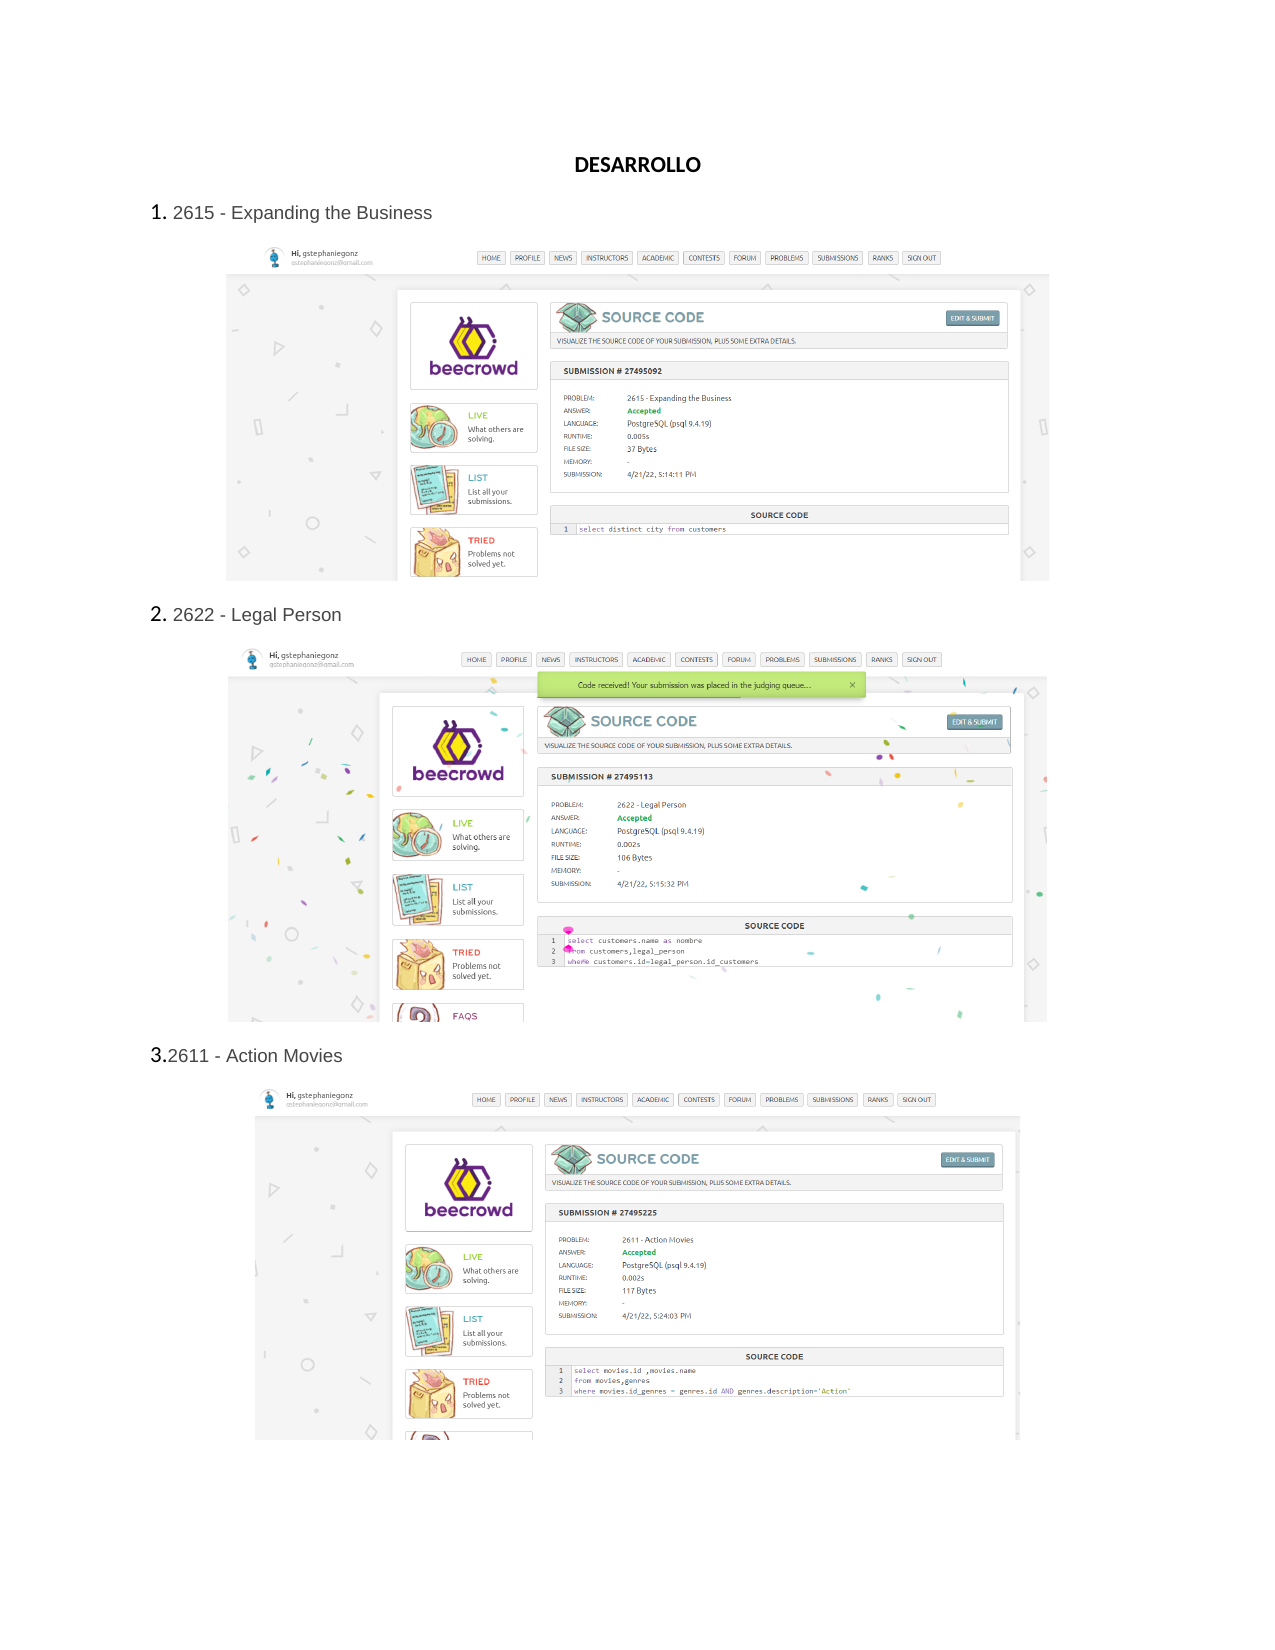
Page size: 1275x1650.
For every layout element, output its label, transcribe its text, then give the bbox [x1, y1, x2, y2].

text DESARROLLO [150, 150, 1125, 178]
picture [226, 243, 1050, 581]
text 3.2611 - Action Movies [150, 1040, 1125, 1068]
text 2. 2622 - Legal Person [150, 599, 1125, 627]
text 1. 2615 - Expanding the Business [150, 197, 1125, 225]
picture [228, 646, 1047, 1022]
picture [254, 1087, 1021, 1440]
